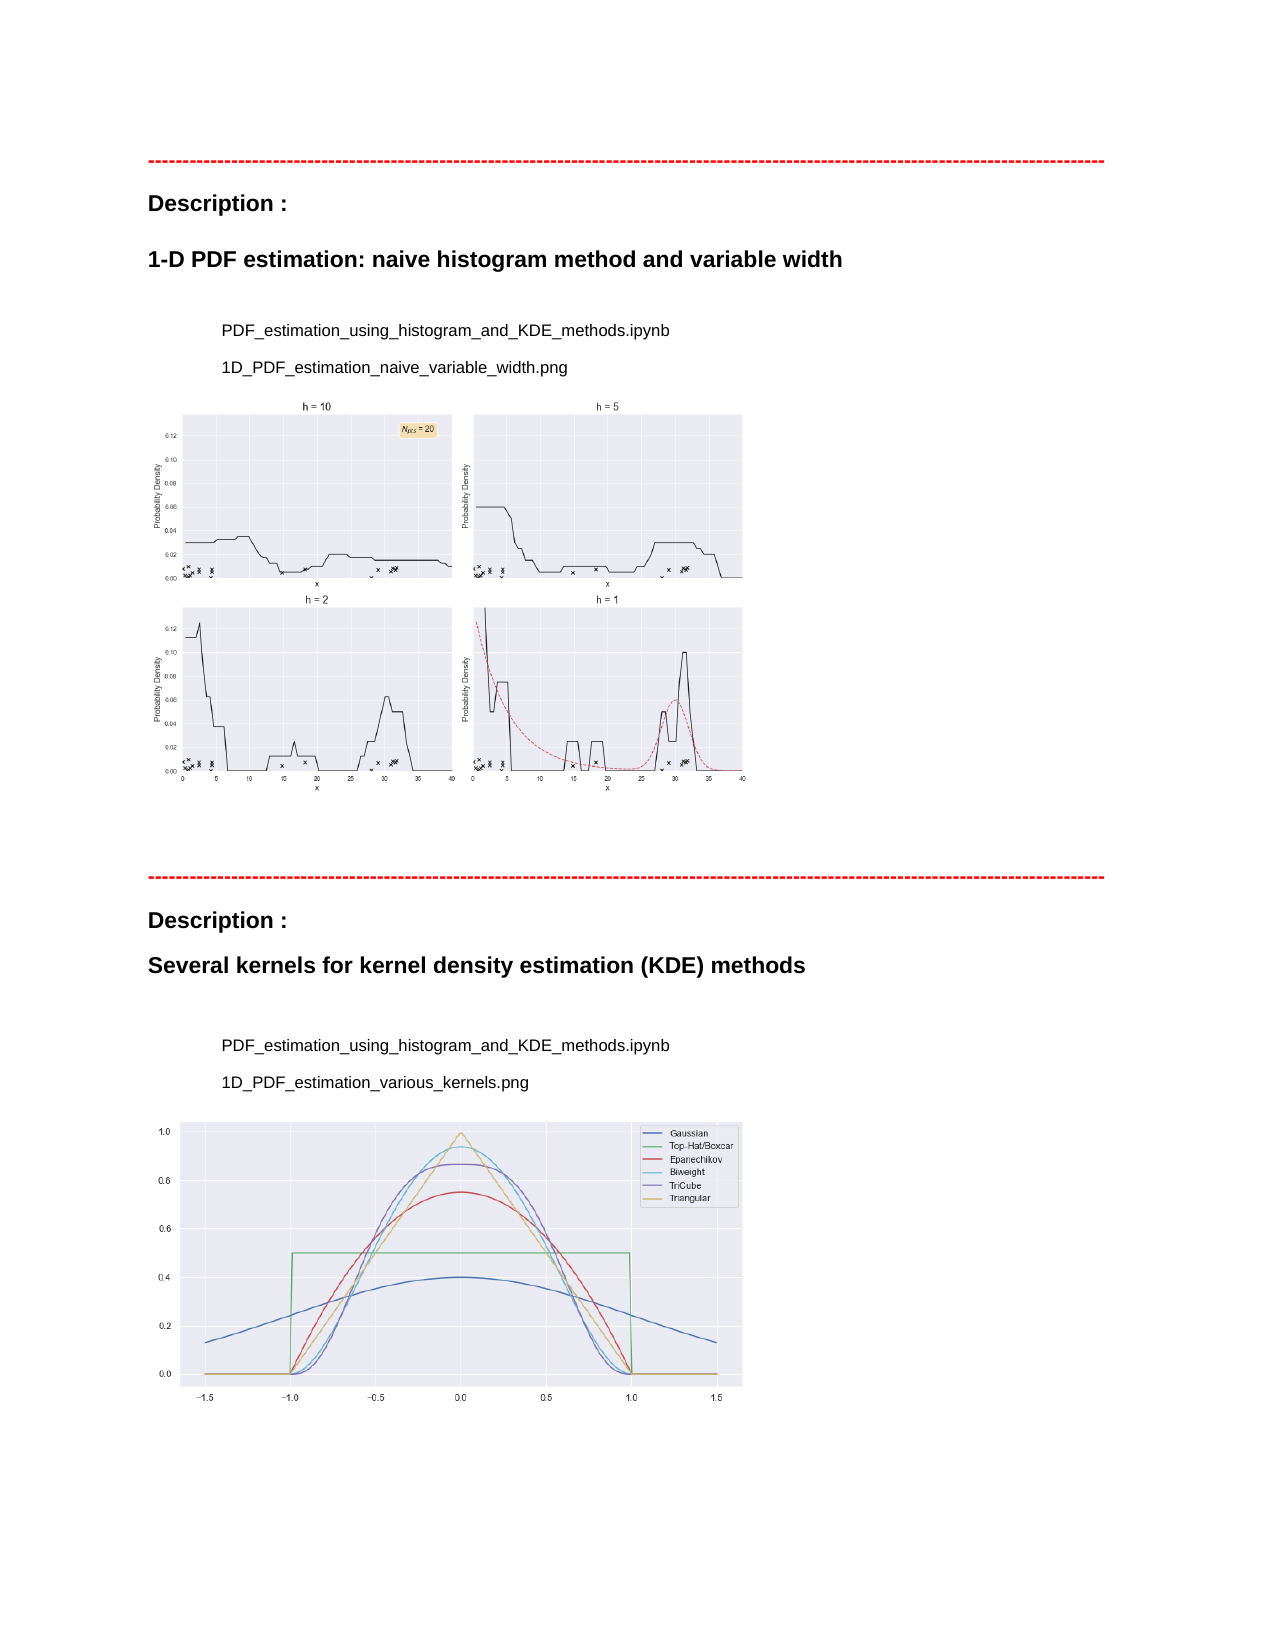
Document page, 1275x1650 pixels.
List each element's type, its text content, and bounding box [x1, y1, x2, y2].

text ------------------------------------------------------------------------------------------------------------------------------------------ [148, 148, 1127, 172]
text 1D_PDF_estimation_naive_variable_width.png [221, 358, 1127, 377]
text 1D_PDF_estimation_various_kernels.png [221, 1073, 1127, 1092]
picture [147, 1110, 753, 1413]
picture [147, 395, 753, 799]
subtitle Several kernels for kernel density estimation (KDE) methods [148, 952, 1127, 978]
subtitle 1-D PDF estimation: naive histogram method and variable width [148, 246, 1127, 272]
text Description : [148, 190, 1127, 216]
text ------------------------------------------------------------------------------------------------------------------------------------------ [148, 864, 1127, 888]
text PDF_estimation_using_histogram_and_KDE_methods.ipynb [221, 1036, 1127, 1055]
text Description : [148, 907, 1127, 933]
text PDF_estimation_using_histogram_and_KDE_methods.ipynb [221, 321, 1127, 340]
